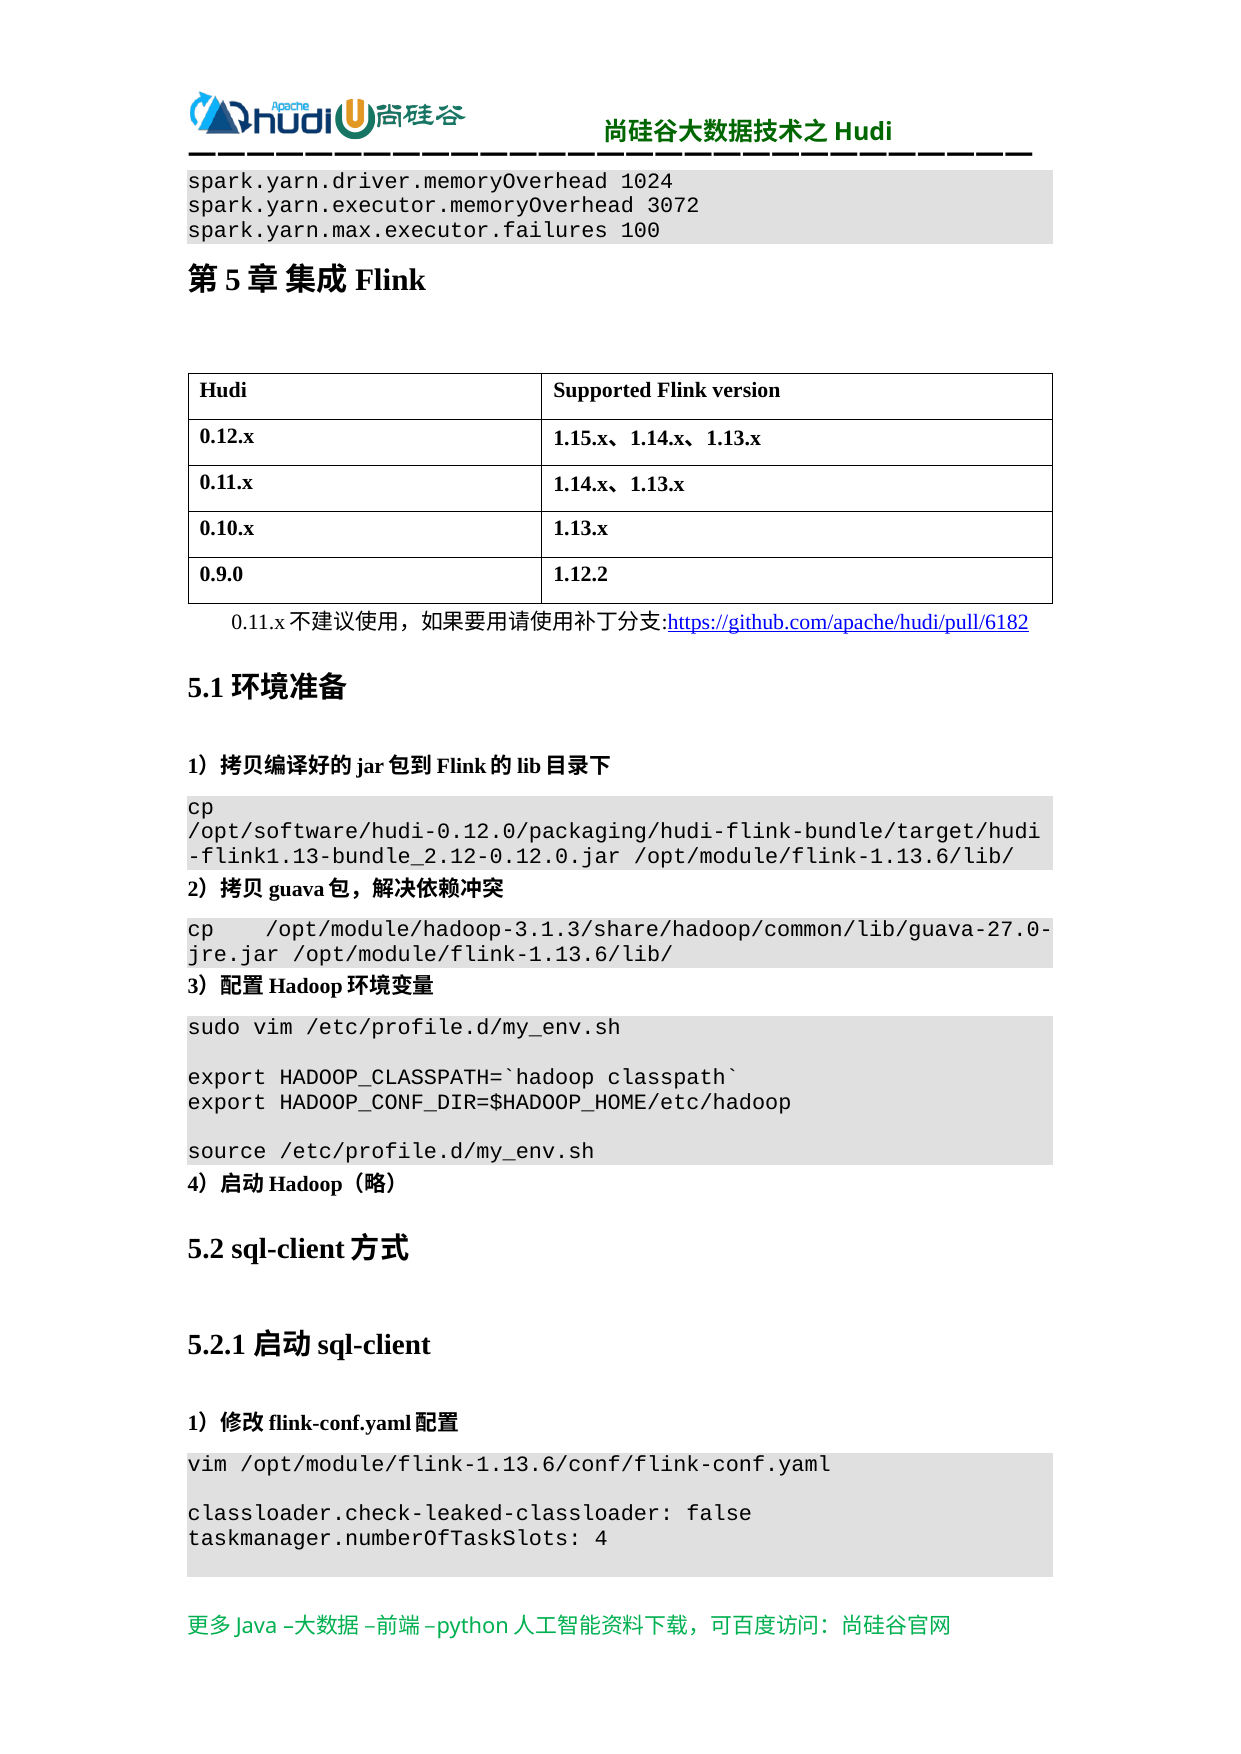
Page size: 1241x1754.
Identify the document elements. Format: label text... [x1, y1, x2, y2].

text sudo vim /etc/profile.d/my_env.sh [187, 1016, 1053, 1041]
text export HADOOP_CONF_DIR=$HADOOP_HOME/etc/hadoop [187, 1091, 1053, 1116]
text spark.yarn.executor.memoryOverhead 3072 [187, 195, 1053, 219]
text 0.11.x不建议使用，如果要用请使用补丁分支:https://github.com/apache/hudi/pull/6182 [187, 604, 1053, 636]
text spark.yarn.driver.memoryOverhead 1024 [187, 170, 1053, 195]
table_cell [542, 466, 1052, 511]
picture [187, 88, 467, 140]
text taskmanager.numberOfTaskSlots: 4 [187, 1527, 1053, 1552]
text 4）启动Hadoop（略） [187, 1165, 1053, 1198]
text source /etc/profile.d/my_env.sh [187, 1140, 1053, 1165]
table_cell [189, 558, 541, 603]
subtitle 5.2 sql-client方式 [187, 1213, 1053, 1278]
text cp /opt/software/hudi-0.12.0/packaging/hudi-flink-bundle/target/hudi-flink1.13-bundle_2.12-0.12.0.jar /opt/module/flink-1.13.6/lib/ [187, 796, 1053, 870]
text export HADOOP_CLASSPATH=`hadoop classpath` [187, 1066, 1053, 1091]
text 1）修改flink-conf.yaml配置 [187, 1404, 1053, 1437]
text cp /opt/module/hadoop-3.1.3/share/hadoop/common/lib/guava-27.0-jre.jar /opt/module/flink-1.13.6/lib/ [187, 918, 1053, 968]
subtitle 5.1 环境准备 [187, 652, 1053, 717]
text classloader.check-leaked-classloader: false [187, 1502, 1053, 1527]
text 1）拷贝编译好的jar包到Flink的lib目录下 [187, 747, 1053, 780]
subtitle 5.2.1 启动sql-client [187, 1309, 1053, 1374]
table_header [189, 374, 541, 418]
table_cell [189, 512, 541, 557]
text spark.yarn.max.executor.failures 100 [187, 219, 1053, 244]
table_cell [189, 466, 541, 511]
text vim /opt/module/flink-1.13.6/conf/flink-conf.yaml [187, 1453, 1053, 1477]
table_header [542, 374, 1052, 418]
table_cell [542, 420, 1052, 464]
subtitle 第5章 集成 Flink [187, 244, 1053, 309]
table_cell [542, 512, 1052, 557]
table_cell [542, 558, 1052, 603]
text 2）拷贝guava包，解决依赖冲突 [187, 870, 1053, 903]
text 3）配置Hadoop环境变量 [187, 968, 1053, 1001]
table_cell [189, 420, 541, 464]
